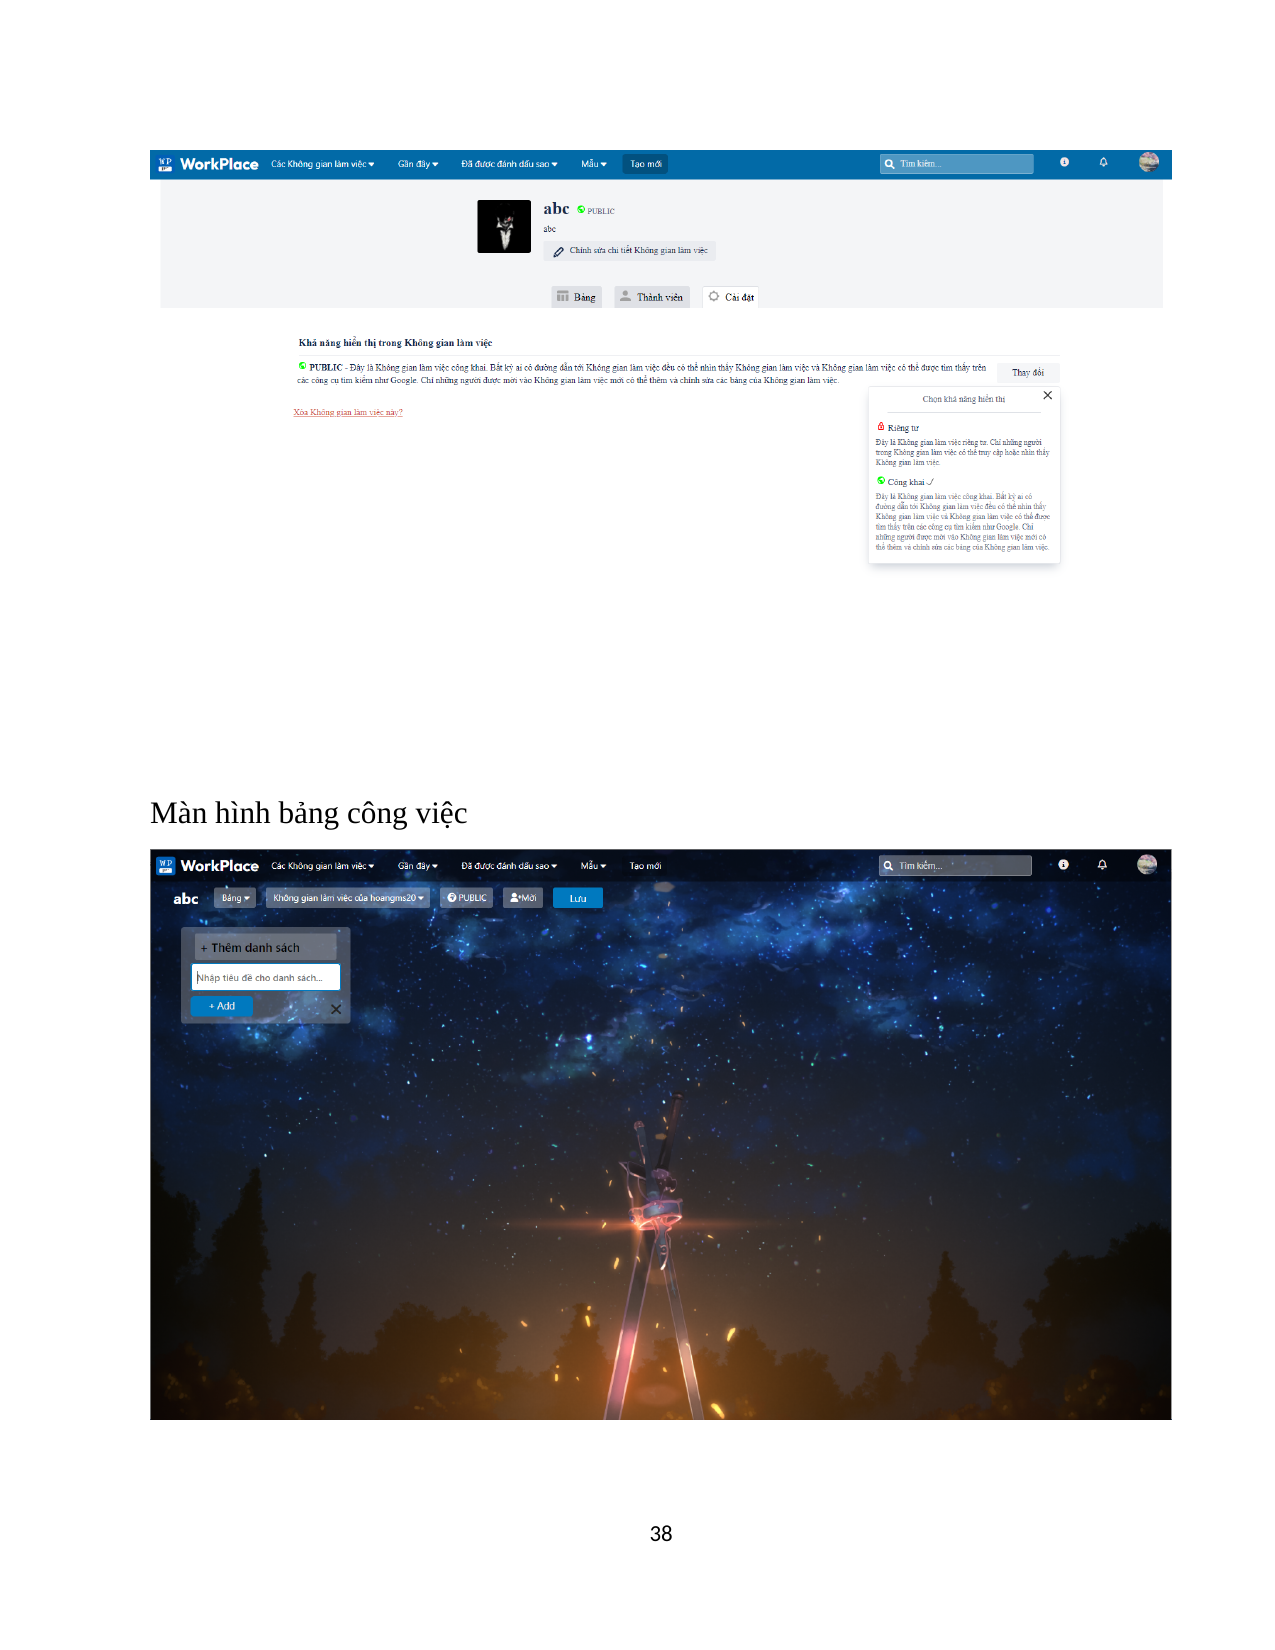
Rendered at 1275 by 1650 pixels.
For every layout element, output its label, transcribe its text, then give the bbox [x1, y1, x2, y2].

text Màn hình bảng công việc [150, 794, 1172, 830]
picture [150, 150, 1172, 720]
picture [150, 849, 1172, 1420]
